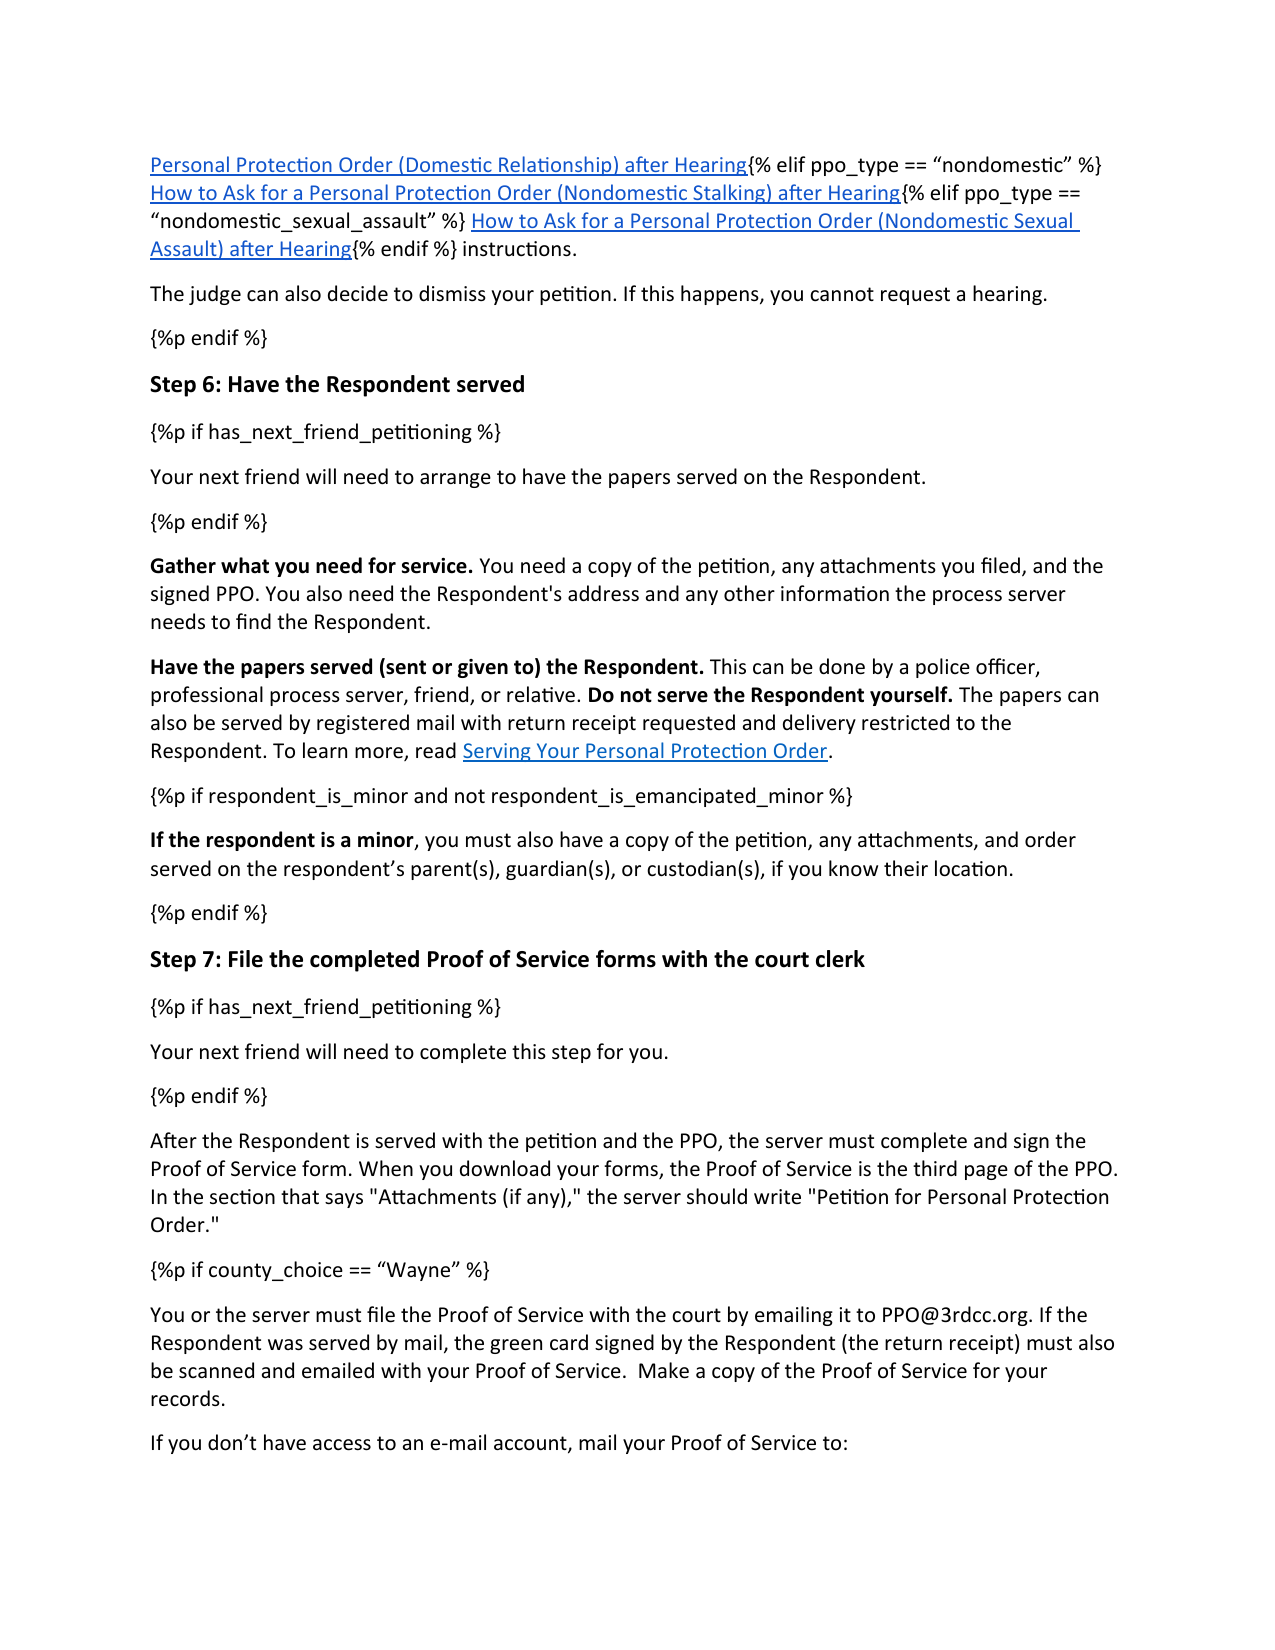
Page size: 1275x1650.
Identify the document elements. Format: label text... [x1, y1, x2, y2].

text If you don’t have access to an e-mail account, mail your Proof of Service to: [150, 1428, 1125, 1457]
text {%p endif %} [150, 898, 1125, 926]
text Gather what you need for service. You need a copy of the petition, any attachments you filed, and the signed PPO. You also need the Respondent's address and any other information the process server needs to find the Respondent. [150, 551, 1125, 636]
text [150, 150, 1125, 262]
text Your next friend will need to arrange to have the papers served on the Respondent. [150, 462, 1125, 490]
text The judge can also decide to dismiss your petition. If this happens, you cannot request a hearing. [150, 279, 1125, 307]
text {%p endif %} [150, 507, 1125, 535]
text {%p endif %} [150, 1082, 1125, 1110]
text Have the papers served (sent or given to) the Respondent. This can be done by a police officer, professional process server, friend, or relative. Do not serve the Respondent yourself. The papers can also be served by registered mail with return receipt requested and delivery restricted to the Respondent. To learn more, read Serving Your Personal Protection Order. [150, 652, 1125, 764]
text If the respondent is a minor, you must also have a copy of the petition, any attachments, and order served on the respondent’s parent(s), guardian(s), or custodian(s), if you know their location. [150, 826, 1125, 882]
subtitle Step 7: File the completed Proof of Service forms with the court clerk [150, 943, 1125, 973]
subtitle Step 6: Have the Respondent served [150, 368, 1125, 399]
text Your next friend will need to complete this step for you. [150, 1037, 1125, 1065]
text {%p if has_next_friend_petitioning %} [150, 417, 1125, 445]
text {%p if respondent_is_minor and not respondent_is_emancipated_minor %} [150, 781, 1125, 809]
text {%p endif %} [150, 323, 1125, 351]
text You or the server must file the Proof of Service with the court by emailing it to PPO@3rdcc.org. If the Respondent was served by mail, the green card signed by the Respondent (the return receipt) must also be scanned and emailed with your Proof of Service. Make a copy of the Proof of Service for your records. [150, 1300, 1125, 1412]
text After the Respondent is served with the petition and the PPO, the server must complete and sign the Proof of Service form. When you download your forms, the Proof of Service is the third page of the PPO. In the section that says "Attachments (if any)," the server should write "Petition for Personal Protection Order." [150, 1126, 1125, 1238]
text {%p if county_choice == “Wayne” %} [150, 1255, 1125, 1283]
text {%p if has_next_friend_petitioning %} [150, 992, 1125, 1020]
